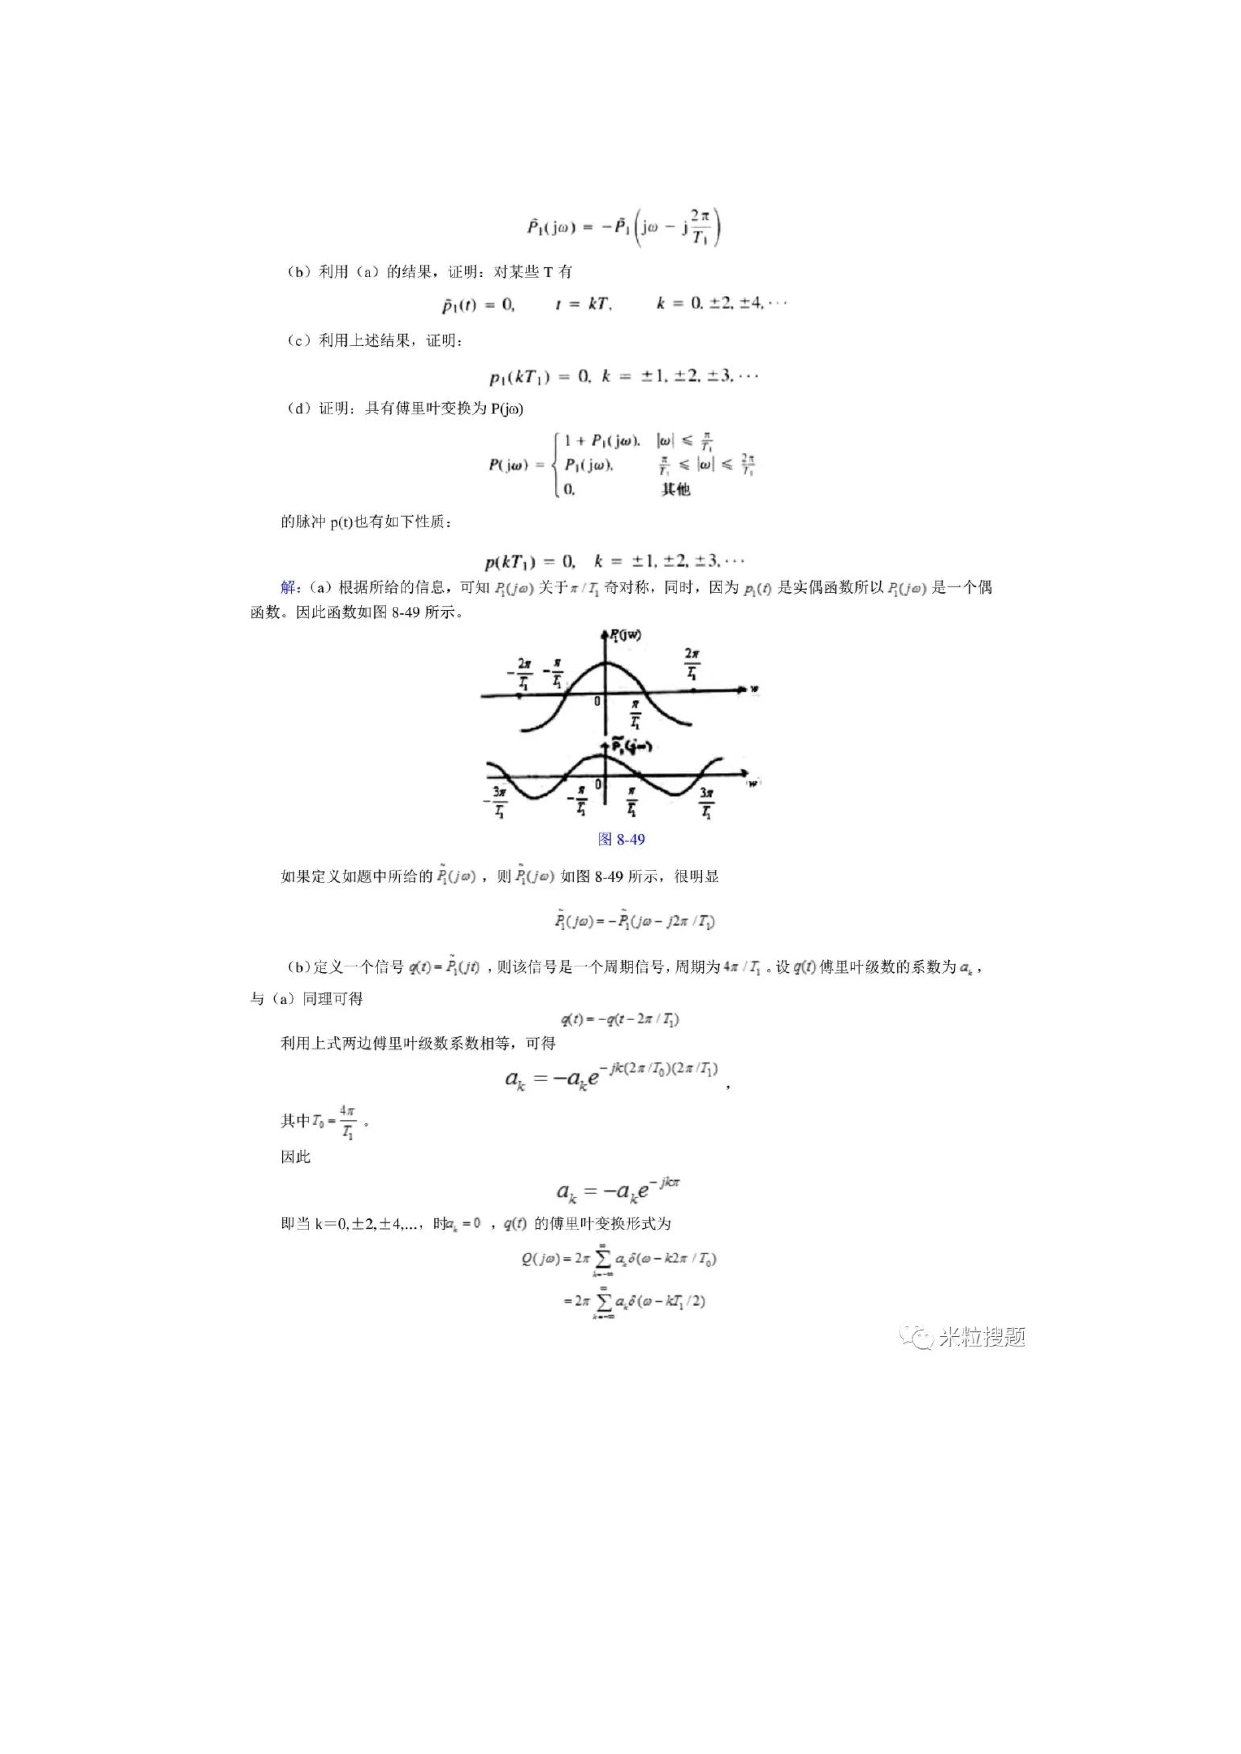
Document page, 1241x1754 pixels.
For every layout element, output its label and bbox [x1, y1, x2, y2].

picture [187, 152, 1053, 1375]
